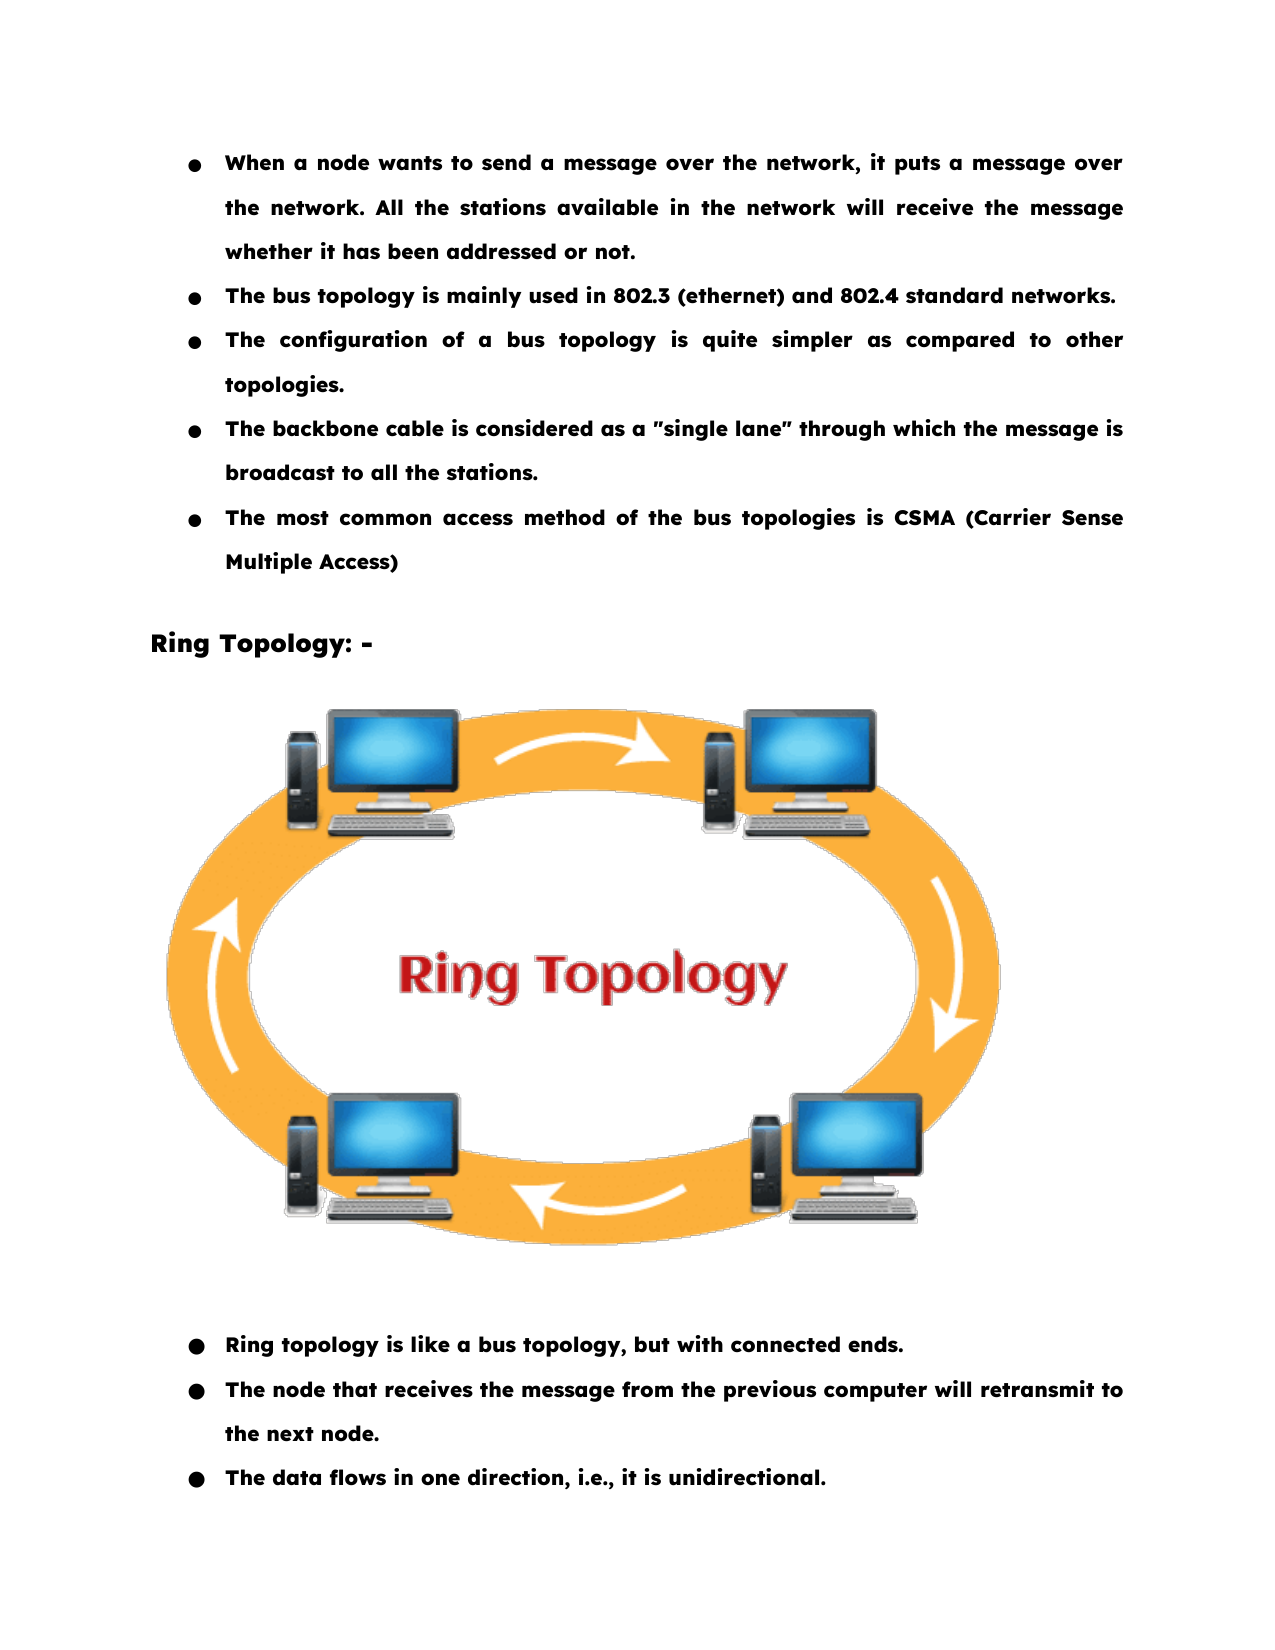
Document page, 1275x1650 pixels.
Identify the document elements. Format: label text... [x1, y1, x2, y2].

list When a node wants to send a message over the network, it puts a message over the network. All the stations available in the network will receive the message whether it has been addressed or not. [187, 150, 1125, 264]
list The bus topology is mainly used in 802.3 (ethernet) and 802.4 standard networks. [187, 283, 1125, 309]
list The data flows in one direction, i.e., it is unidirectional. [187, 1465, 1125, 1491]
picture [150, 683, 1010, 1261]
list The most common access method of the bus topologies is CSMA (Carrier Sense Multiple Access) [187, 504, 1125, 574]
list Ring topology is like a bus topology, but with connected ends. [187, 1332, 1125, 1358]
list The node that receives the message from the previous computer will retransmit to the next node. [187, 1376, 1125, 1447]
list The backbone cable is considered as a "single lane" through which the message is broadcast to all the stations. [187, 416, 1125, 486]
list The configuration of a bus topology is quite simpler as compared to other topologies. [187, 327, 1125, 397]
subtitle Ring Topology: - [150, 630, 1125, 659]
